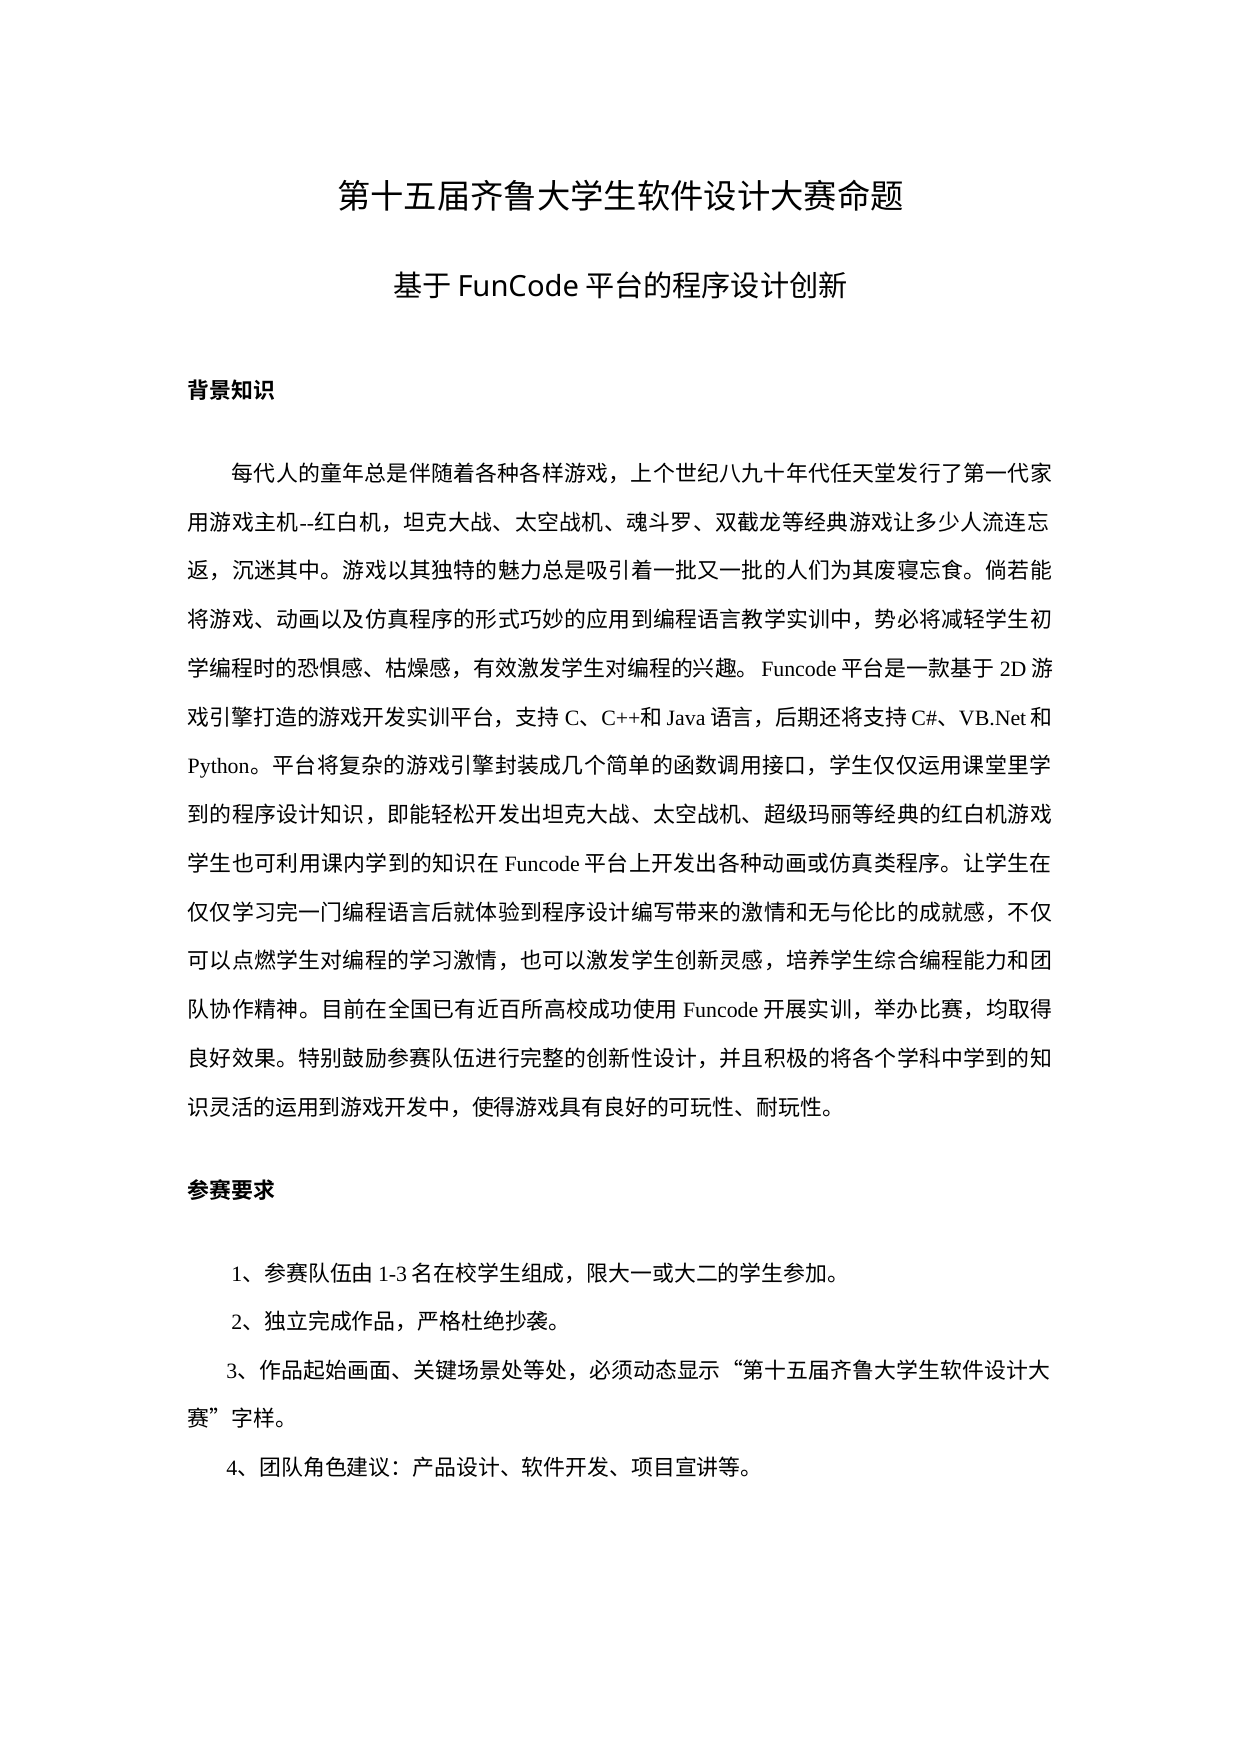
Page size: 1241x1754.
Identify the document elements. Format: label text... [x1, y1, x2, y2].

subtitle 背景知识 [187, 373, 1053, 405]
text 3、作品起始画面、关键场景处等处，必须动态显示“第十五届齐鲁大学生软件设计大赛”字样。 [187, 1352, 1053, 1433]
subtitle 参赛要求 [187, 1173, 1053, 1205]
text 1、参赛队伍由1-3名在校学生组成，限大一或大二的学生参加。 [187, 1256, 1053, 1288]
text 4、团队角色建议：产品设计、软件开发、项目宣讲等。 [187, 1449, 1053, 1482]
text 每代人的童年总是伴随着各种各样游戏，上个世纪八九十年代任天堂发行了第一代家用游戏主机--红白机，坦克大战、太空战机、魂斗罗、双截龙等经典游戏让多少人流连忘返，沉迷其中。游戏以其独特的魅力总是吸引着一批又一批的人们为其废寝忘食。倘若能将游戏、动画以及仿真程序的形式巧妙的应用到编程语言教学实训中，势必将减轻学生初学编程时的恐惧感、枯燥感，有效激发学生对编程的兴趣。Funcode平台是一款基于2D游戏引擎打造的游戏开发实训平台，支持C、C++和Java语言，后期还将支持C#、VB.Net和Python。平台将复杂的游戏引擎封装成几个简单的函数调用接口，学生仅仅运用课堂里学到的程序设计知识，即能轻松开发出坦克大战、太空战机、超级玛丽等经典的红白机游戏，学生也可利用课内学到的知识在Funcode平台上开发出各种动画或仿真类程序。让学生在仅仅学习完一门编程语言后就体验到程序设计编写带来的激情和无与伦比的成就感，不仅可以点燃学生对编程的学习激情，也可以激发学生创新灵感，培养学生综合编程能力和团队协作精神。目前在全国已有近百所高校成功使用Funcode开展实训，举办比赛，均取得良好效果。特别鼓励参赛队伍进行完整的创新性设计，并且积极的将各个学科中学到的知识灵活的运用到游戏开发中，使得游戏具有良好的可玩性、耐玩性。 [187, 455, 1053, 1122]
text 第十五届齐鲁大学生软件设计大赛命题 [187, 162, 1053, 227]
text 2、独立完成作品，严格杜绝抄袭。 [187, 1304, 1053, 1336]
text 基于FunCode平台的程序设计创新 [187, 251, 1053, 316]
